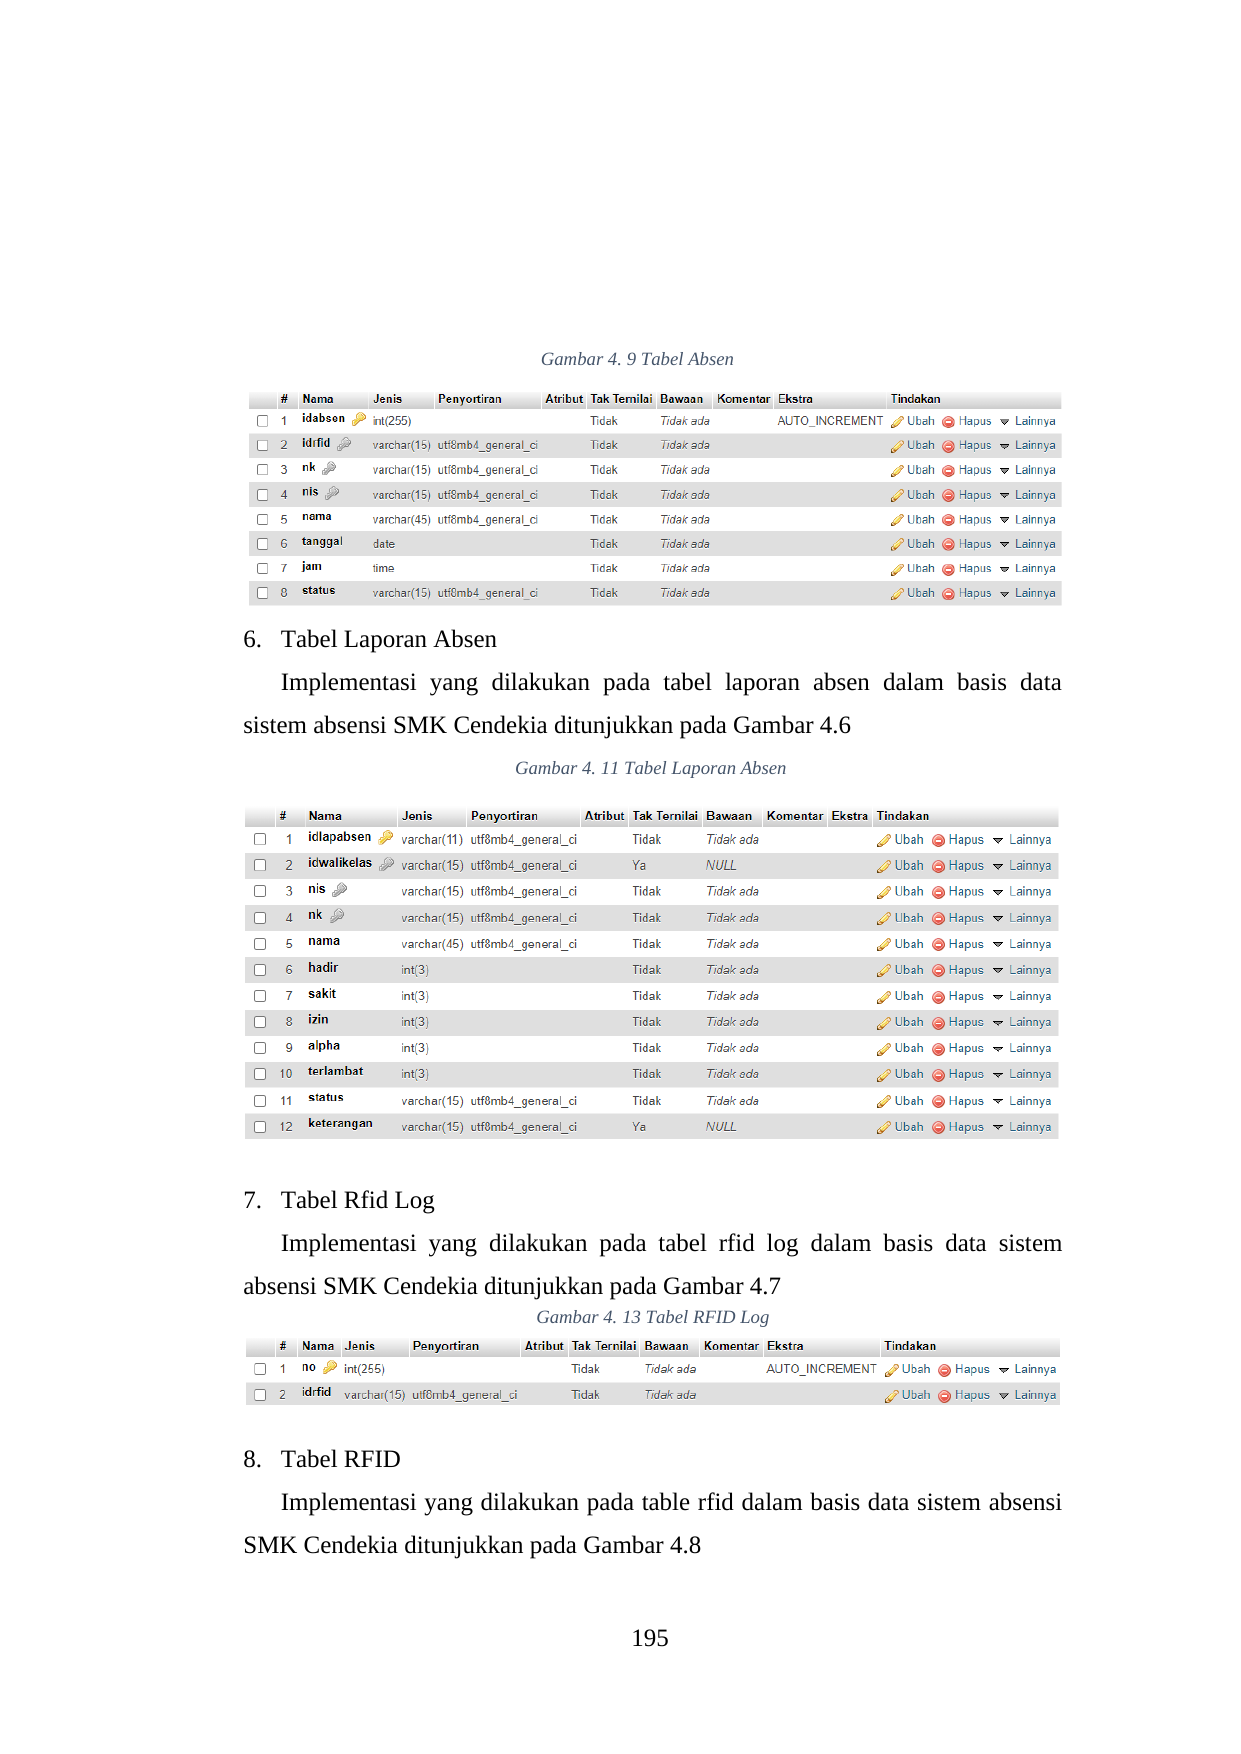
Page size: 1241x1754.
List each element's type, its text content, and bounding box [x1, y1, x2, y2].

list Tabel RFID [243, 1444, 1063, 1472]
list Tabel Laporan Absen [243, 624, 1063, 653]
picture [245, 1338, 1060, 1405]
text Implementasi yang dilakukan pada table rfid dalam basis data sistem absensi SMK Cendekia ditunjukkan pada Gambar 4.8 [243, 1487, 1063, 1559]
text Implementasi yang dilakukan pada tabel rfid log dalam basis data sistem absensi SMK Cendekia ditunjukkan pada Gambar 4.7 [243, 1228, 1063, 1300]
picture [247, 392, 1062, 606]
picture [245, 806, 1059, 1139]
list Tabel Rfid Log [243, 1185, 1063, 1214]
text Implementasi yang dilakukan pada tabel laporan absen dalam basis data sistem absensi SMK Cendekia ditunjukkan pada Gambar 4.6 [243, 667, 1063, 739]
